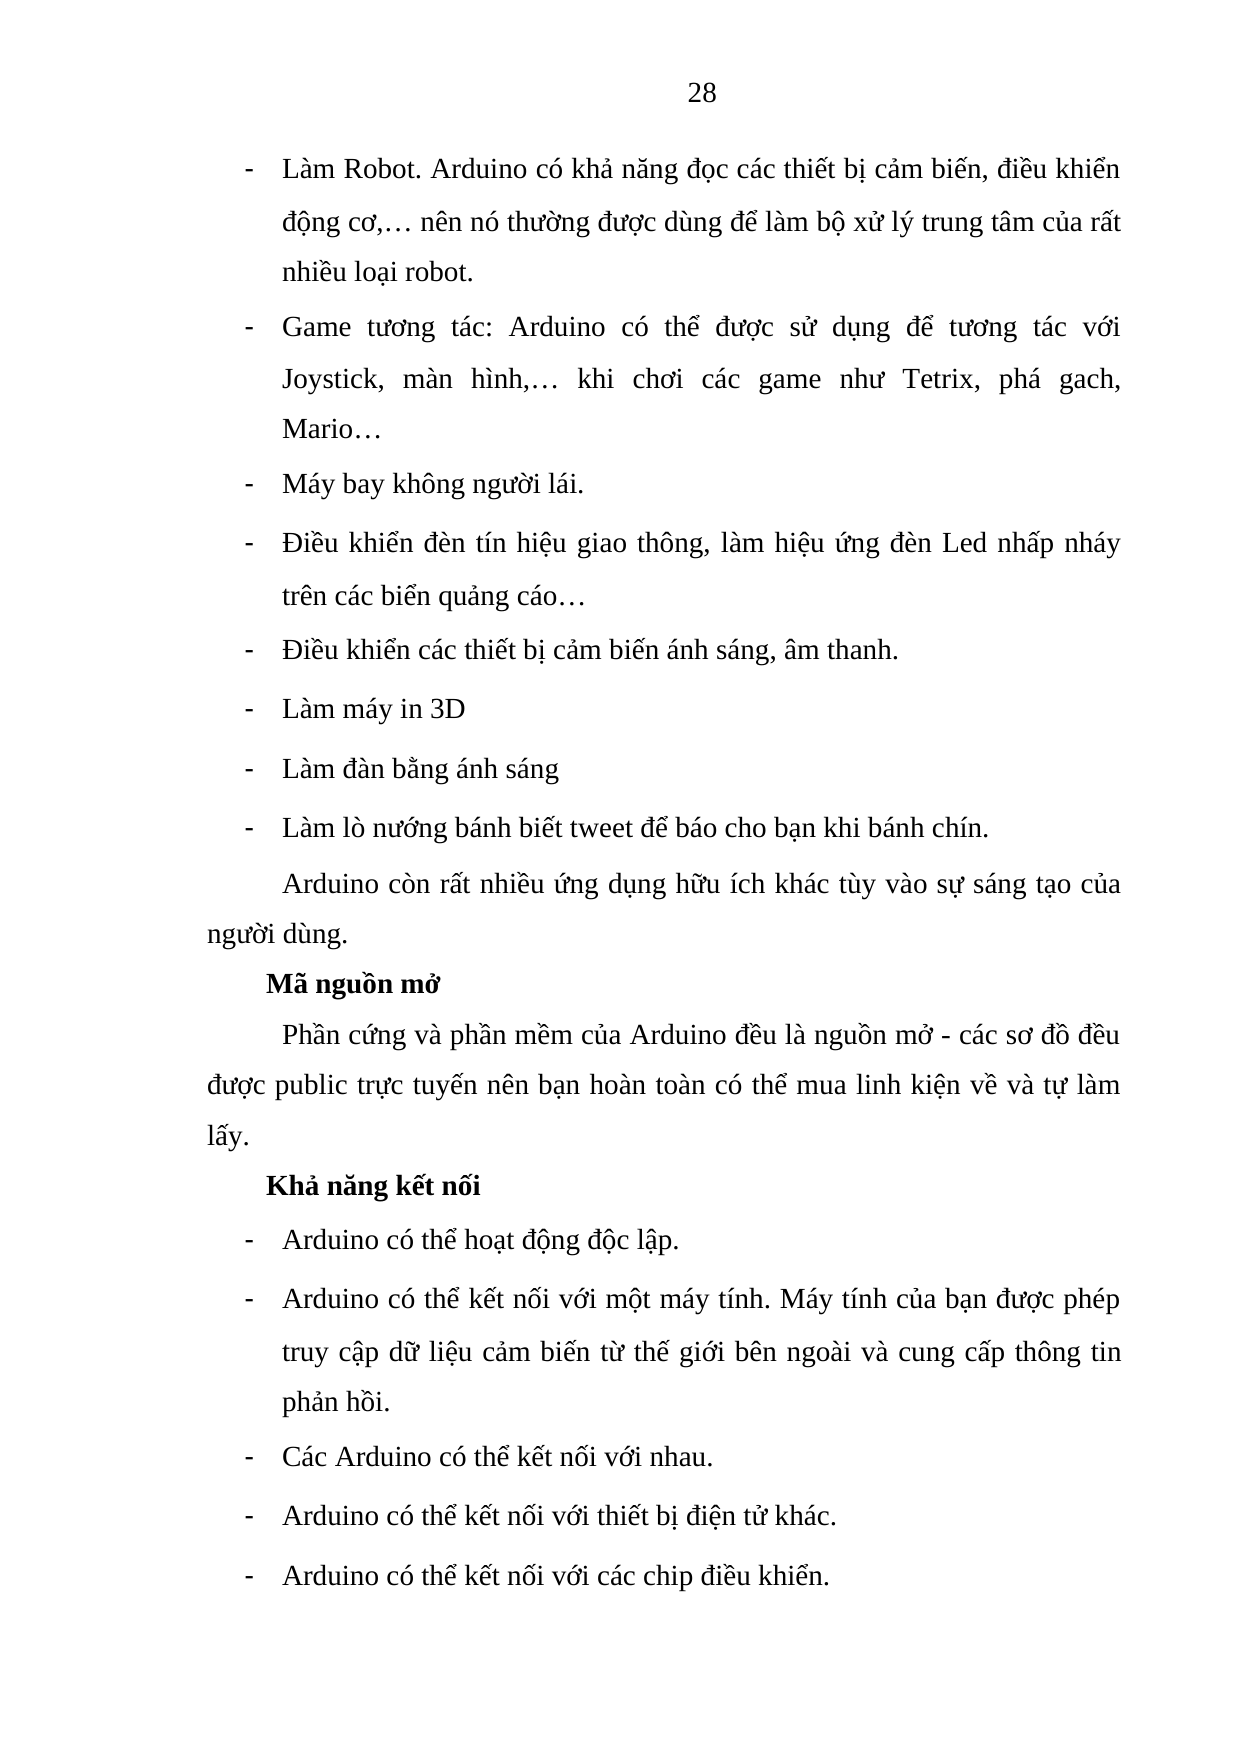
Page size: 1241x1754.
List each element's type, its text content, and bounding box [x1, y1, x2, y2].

list Máy bay không người lái. [244, 462, 1122, 502]
list Điều khiển đèn tín hiệu giao thông, làm hiệu ứng đèn Led nhấp nháy trên các biển quảng cáo… [244, 521, 1122, 611]
list Arduino có thể kết nối với thiết bị điện tử khác. [244, 1494, 1122, 1534]
list Làm lò nướng bánh biết tweet để báo cho bạn khi bánh chín. [244, 807, 1122, 846]
list Game tương tác: Arduino có thể được sử dụng để tương tác với Joystick, màn hình,… khi chơi các game như Tetrix, phá gach, Mario… [244, 305, 1122, 445]
text Phần cứng và phần mềm của Arduino đều là nguồn mở - các sơ đồ đều được public trực tuyến nên bạn hoàn toàn có thể mua linh kiện về và tự làm lấy. [207, 1017, 1122, 1151]
list Làm Robot. Arduino có khả năng đọc các thiết bị cảm biến, điều khiển động cơ,… nên nó thường được dùng để làm bộ xử lý trung tâm của rất nhiều loại robot. [244, 148, 1122, 288]
list Làm máy in 3D [244, 688, 1122, 727]
text Khả năng kết nối [207, 1168, 1122, 1201]
text Arduino còn rất nhiều ứng dụng hữu ích khác tùy vào sự sáng tạo của người dùng. [207, 866, 1122, 950]
list Điều khiển các thiết bị cảm biến ánh sáng, âm thanh. [244, 628, 1122, 668]
list Arduino có thể kết nối với một máy tính. Máy tính của bạn được phép truy cập dữ liệu cảm biến từ thế giới bên ngoài và cung cấp thông tin phản hồi. [244, 1278, 1122, 1418]
list Arduino có thể hoạt động độc lập. [244, 1218, 1122, 1258]
text Mã nguồn mở [207, 967, 1122, 1000]
list Làm đàn bằng ánh sáng [244, 747, 1122, 787]
list Các Arduino có thể kết nối với nhau. [244, 1435, 1122, 1474]
list Arduino có thể kết nối với các chip điều khiển. [244, 1554, 1122, 1593]
